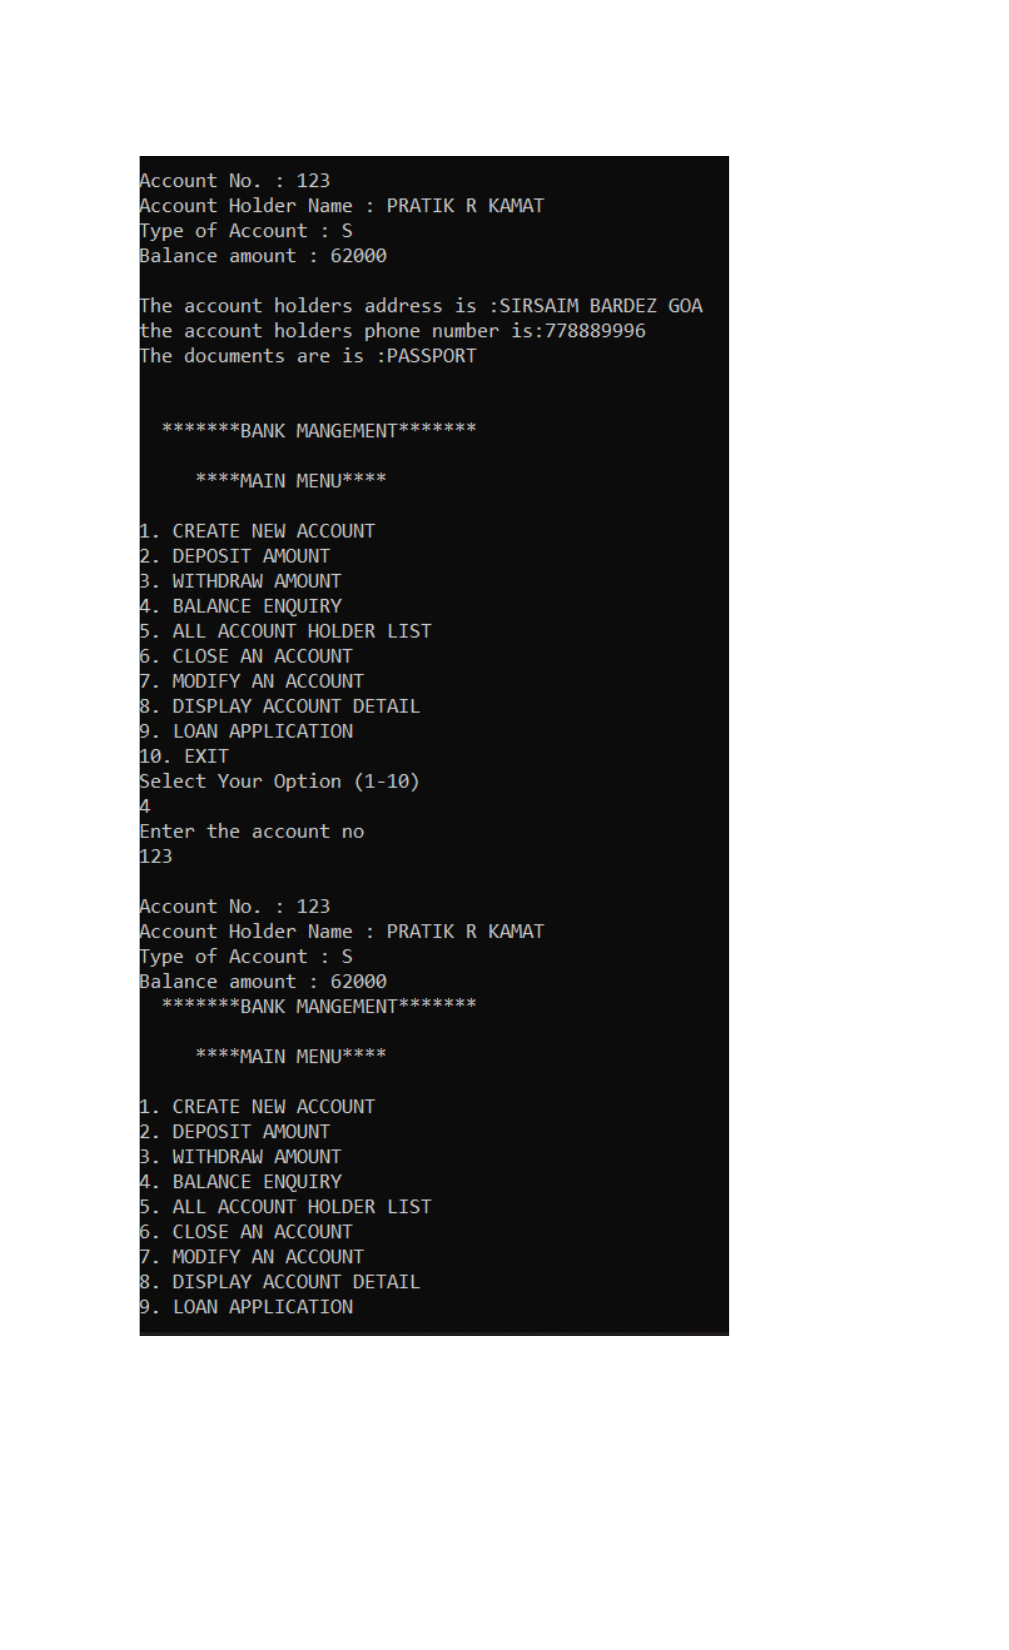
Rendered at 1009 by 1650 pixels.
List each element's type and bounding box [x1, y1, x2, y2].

picture [139, 156, 730, 1336]
